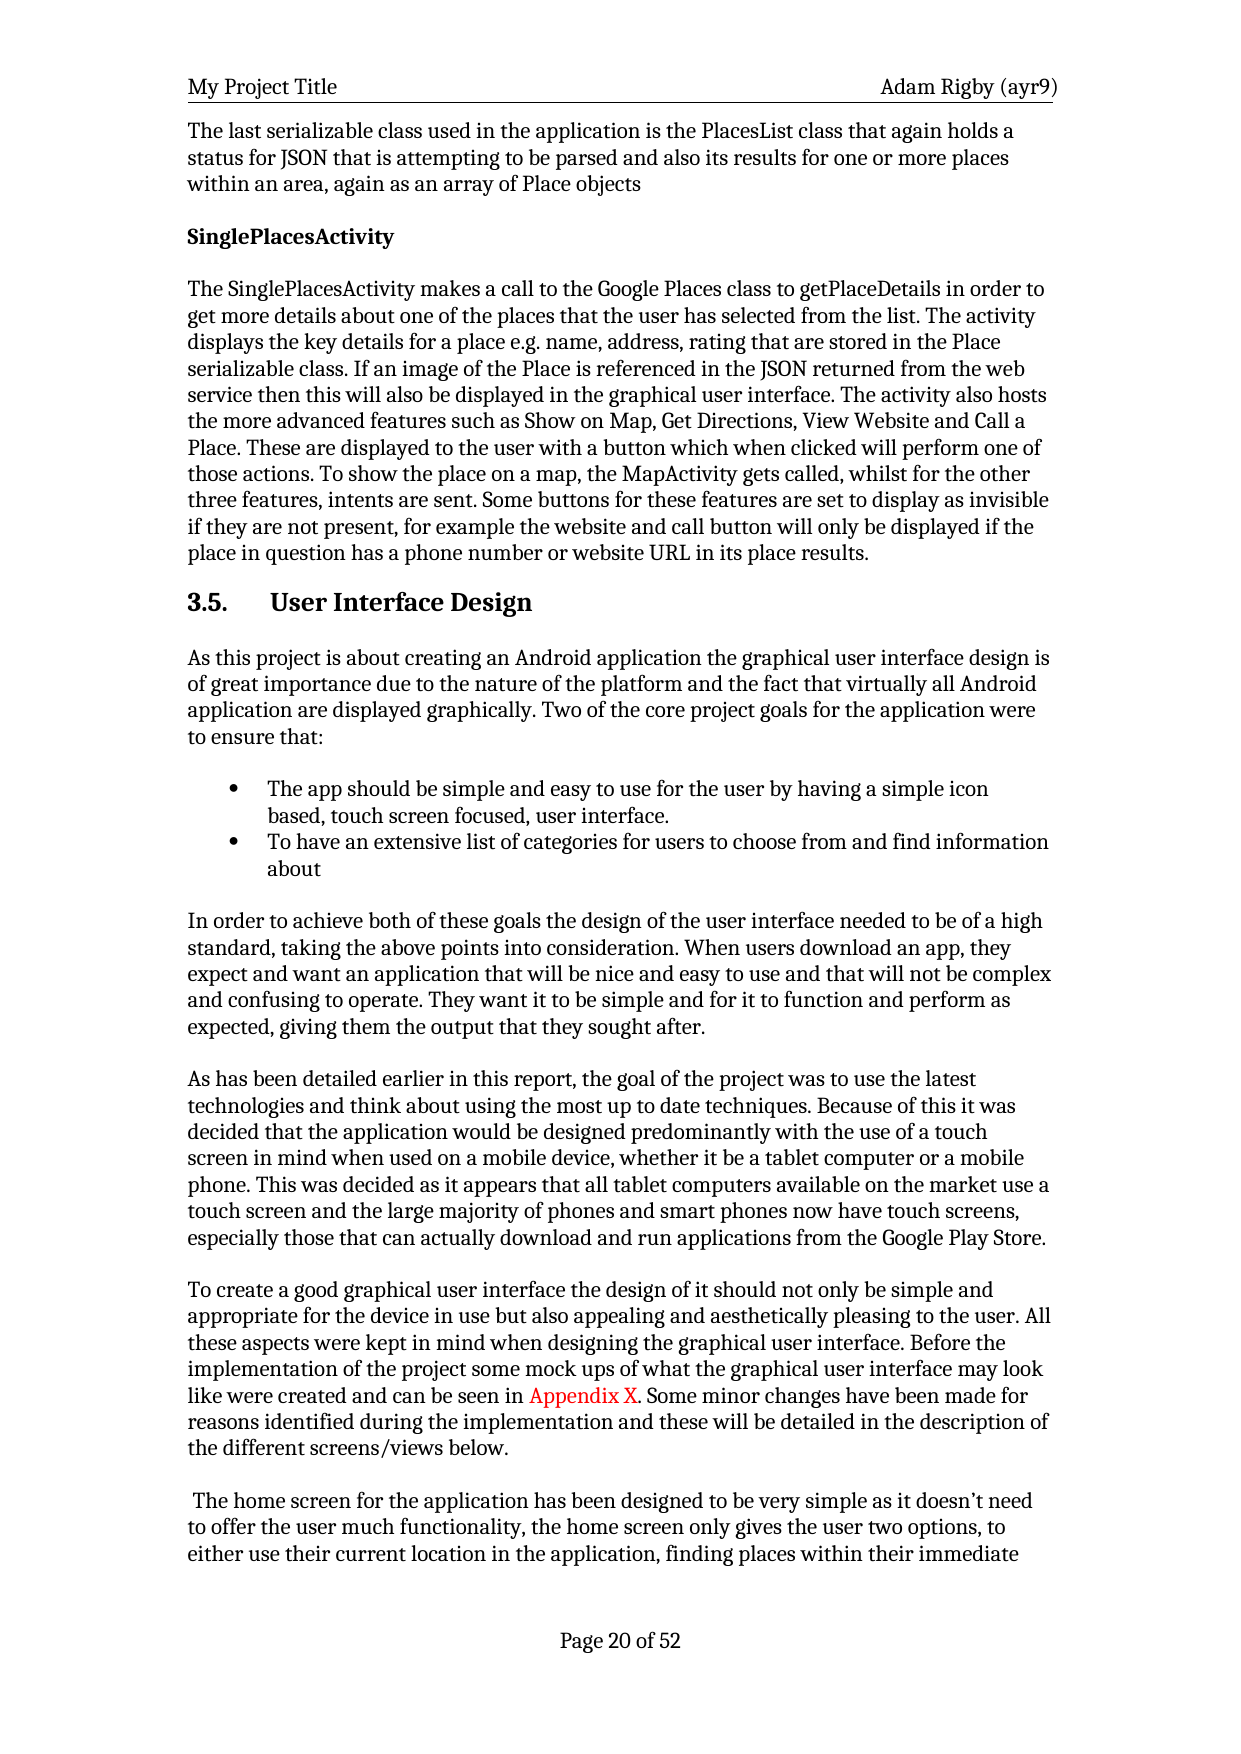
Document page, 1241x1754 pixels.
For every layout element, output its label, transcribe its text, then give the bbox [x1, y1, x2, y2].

list The app should be simple and easy to use for the user by having a simple icon based, touch screen focused, user interface. [229, 776, 1053, 829]
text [187, 1488, 1053, 1567]
text SinglePlacesActivity [187, 223, 1053, 250]
text The SinglePlacesActivity makes a call to the Google Places class to getPlaceDetails in order to get more details about one of the places that the user has selected from the list. The activity displays the key details for a place e.g. name, address, rating that are stored in the Place serializable class. If an image of the Place is referenced in the JSON returned from the web service then this will also be displayed in the graphical user interface. The activity also hosts the more advanced features such as Show on Map, Get Directions, View Website and Call a Place. These are displayed to the user with a button which when clicked will perform one of those actions. To show the place on a map, the MapActivity gets called, whilst for the other three features, intents are sent. Some buttons for these features are set to display as invisible if they are not present, for example the website and call button will only be displayed if the place in question has a phone number or website URL in its place results. [187, 276, 1053, 566]
subtitle User Interface Design [187, 587, 1053, 618]
text The last serializable class used in the application is the PlacesList class that again holds a status for JSON that is attempting to be parsed and also its results for one or more places within an area, again as an array of Place objects [187, 118, 1053, 197]
list To have an extensive list of categories for users to choose from and find information about [229, 829, 1053, 882]
text As has been detailed earlier in this report, the goal of the project was to use the latest technologies and think about using the most up to date techniques. Because of this it was decided that the application would be designed predominantly with the use of a touch screen in mind when used on a mobile device, whether it be a tablet computer or a mobile phone. This was decided as it appears that all tablet computers available on the market use a touch screen and the large majority of phones and smart phones now have touch screens, especially those that can actually download and run applications from the Google Play Store. [187, 1066, 1053, 1251]
text In order to achieve both of these goals the design of the user interface needed to be of a high standard, taking the above points into consideration. When users download an app, they expect and want an application that will be nice and easy to use and that will not be complex and confusing to operate. They want it to be simple and for it to function and perform as expected, giving them the output that they sought after. [187, 908, 1053, 1040]
text To create a good graphical user interface the design of it should not only be simple and appropriate for the device in use but also appealing and aesthetically pleasing to the user. All these aspects were kept in mind when designing the graphical user interface. Before the implementation of the project some mock ups of what the graphical user interface may look like were created and can be seen in Appendix X. Some minor changes have been made for reasons identified during the implementation and these will be detailed in the description of the different screens/views below. [187, 1277, 1053, 1461]
text As this project is about creating an Android application the graphical user interface design is of great importance due to the nature of the platform and the fact that virtually all Android application are displayed graphically. Two of the core project goals for the application were to ensure that: [187, 644, 1053, 750]
